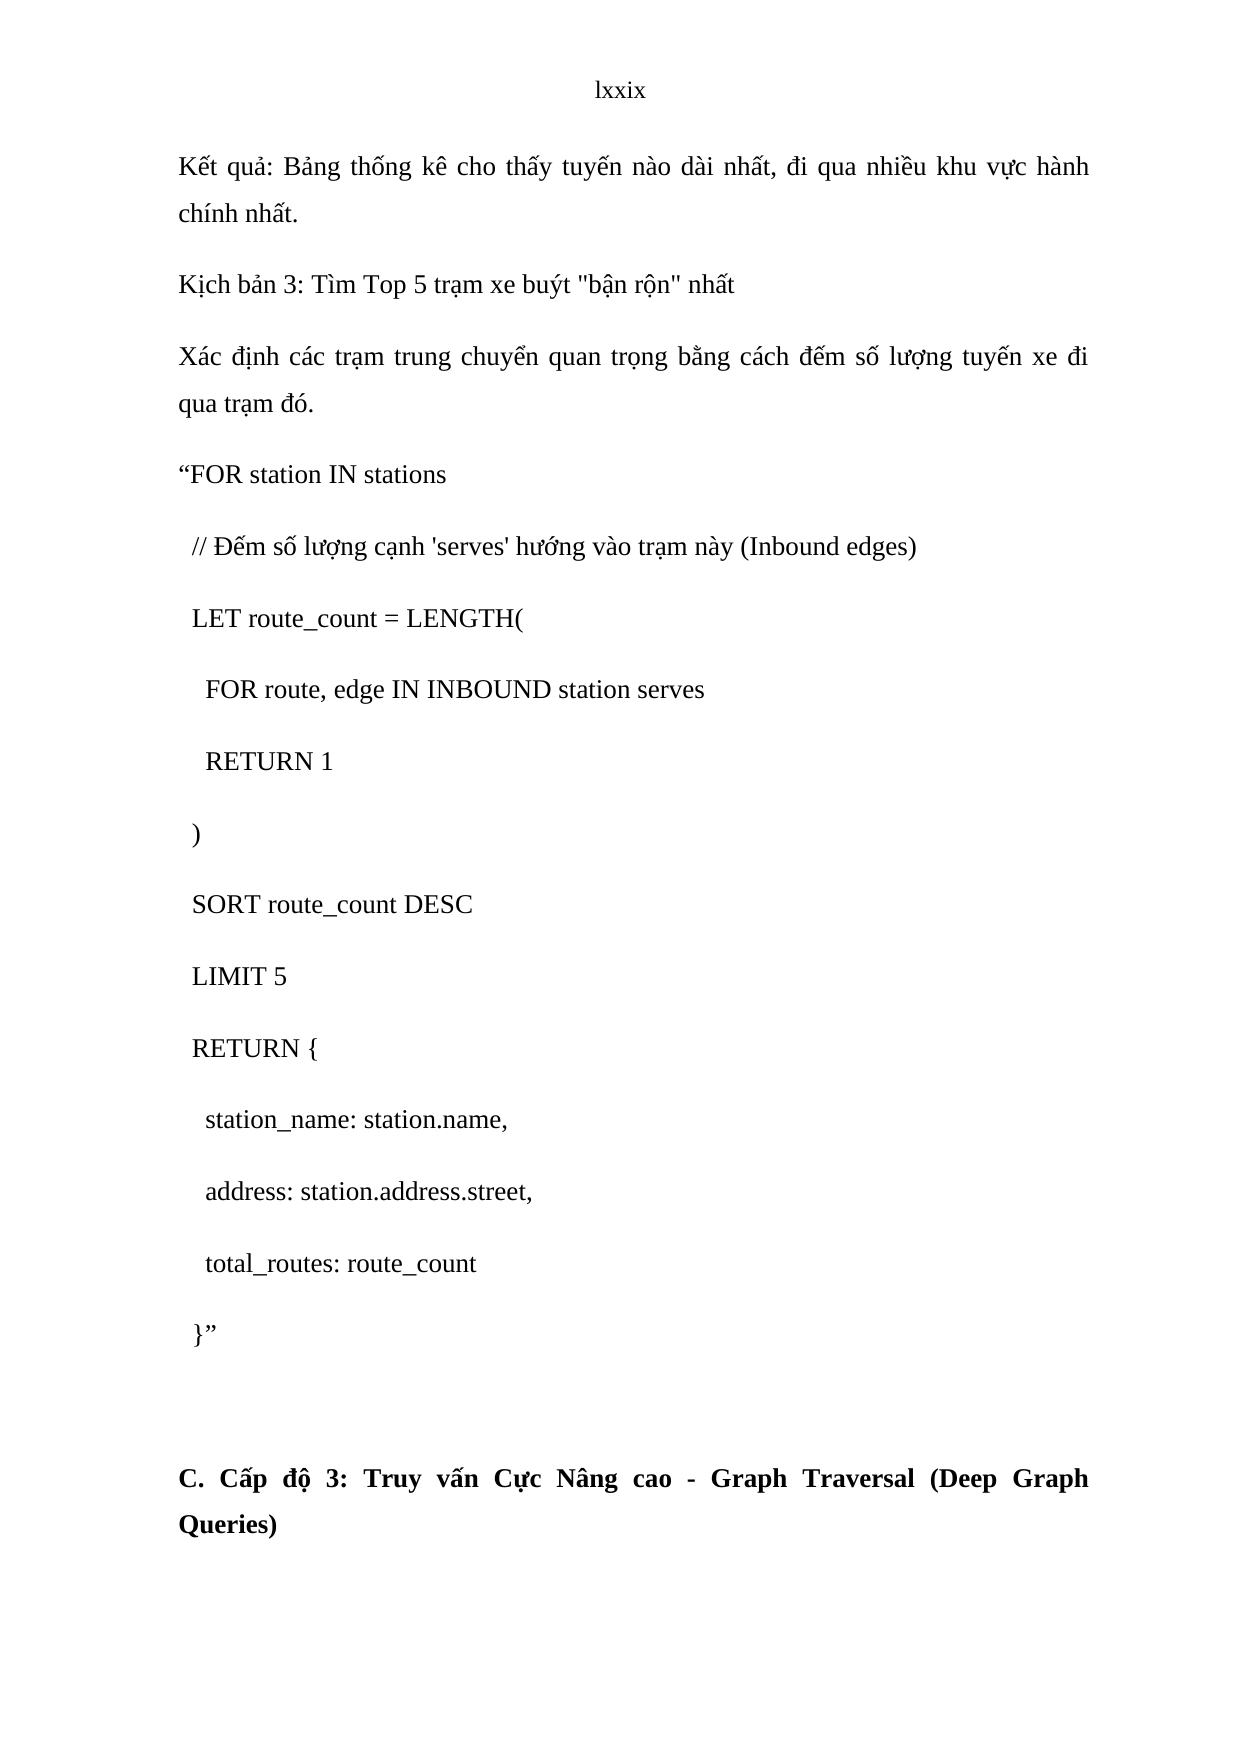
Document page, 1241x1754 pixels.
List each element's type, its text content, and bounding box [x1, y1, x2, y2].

text FOR route, edge IN INBOUND station serves [178, 673, 1090, 704]
text SORT route_count DESC [178, 888, 1090, 919]
text RETURN { [178, 1032, 1090, 1063]
text LET route_count = LENGTH( [178, 602, 1090, 633]
text Kịch bản 3: Tìm Top 5 trạm xe buýt "bận rộn" nhất [178, 268, 1090, 299]
text LIMIT 5 [178, 960, 1090, 991]
text station_name: station.name, [178, 1103, 1090, 1134]
text }” [178, 1318, 1090, 1349]
text “FOR station IN stations [178, 458, 1090, 489]
text address: station.address.street, [178, 1175, 1090, 1206]
text total_routes: route_count [178, 1247, 1090, 1278]
text Xác định các trạm trung chuyển quan trọng bằng cách đếm số lượng tuyến xe đi qua trạm đó. [178, 340, 1090, 418]
text ) [178, 817, 1090, 848]
text Kết quả: Bảng thống kê cho thấy tuyến nào dài nhất, đi qua nhiều khu vực hành chính nhất. [178, 150, 1090, 228]
text C. Cấp độ 3: Truy vấn Cực Nâng cao - Graph Traversal (Deep Graph Queries) [178, 1462, 1090, 1539]
text RETURN 1 [178, 745, 1090, 776]
text // Đếm số lượng cạnh 'serves' hướng vào trạm này (Inbound edges) [178, 530, 1090, 561]
